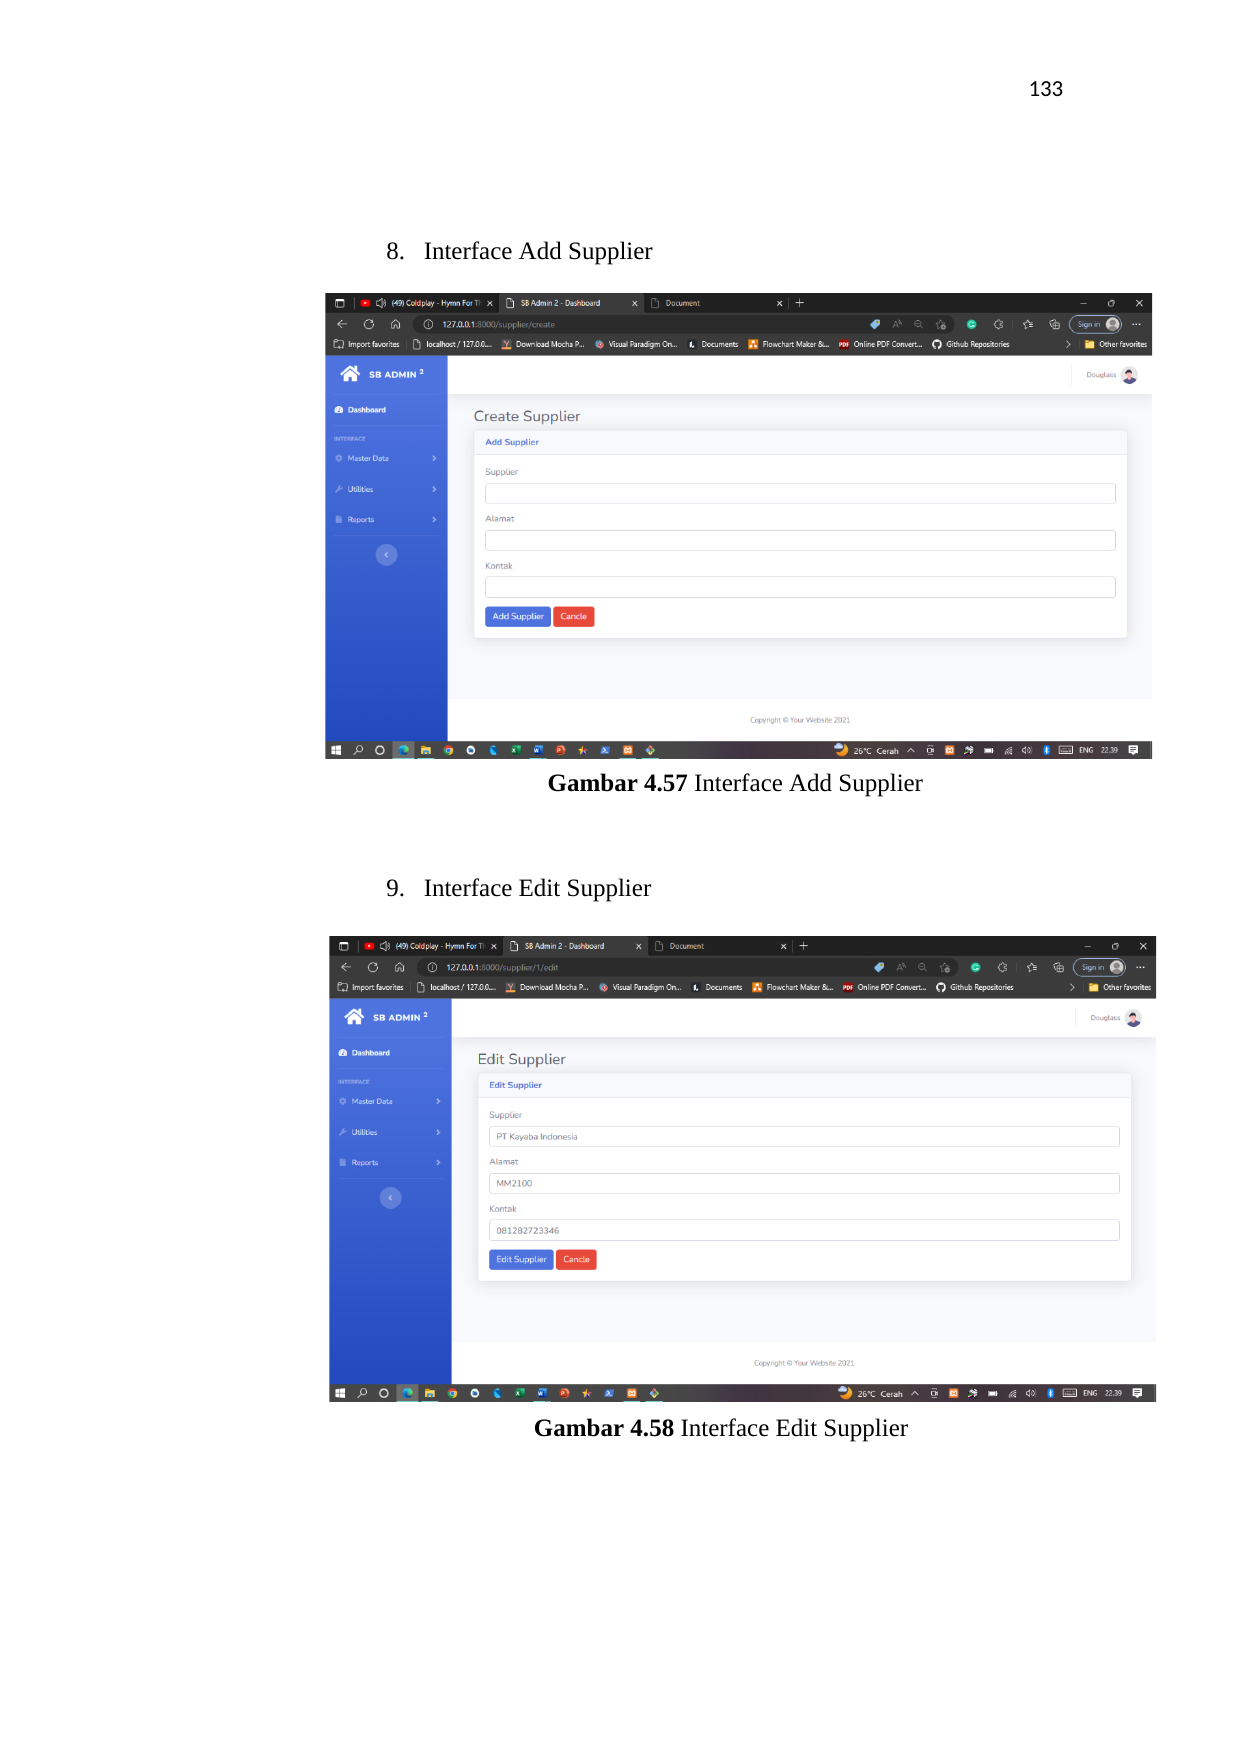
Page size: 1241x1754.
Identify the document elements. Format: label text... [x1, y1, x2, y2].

list Interface Edit Supplier [386, 873, 1063, 902]
picture [329, 936, 1157, 1402]
picture [325, 293, 1153, 759]
list Interface Add Supplier [386, 236, 1063, 265]
